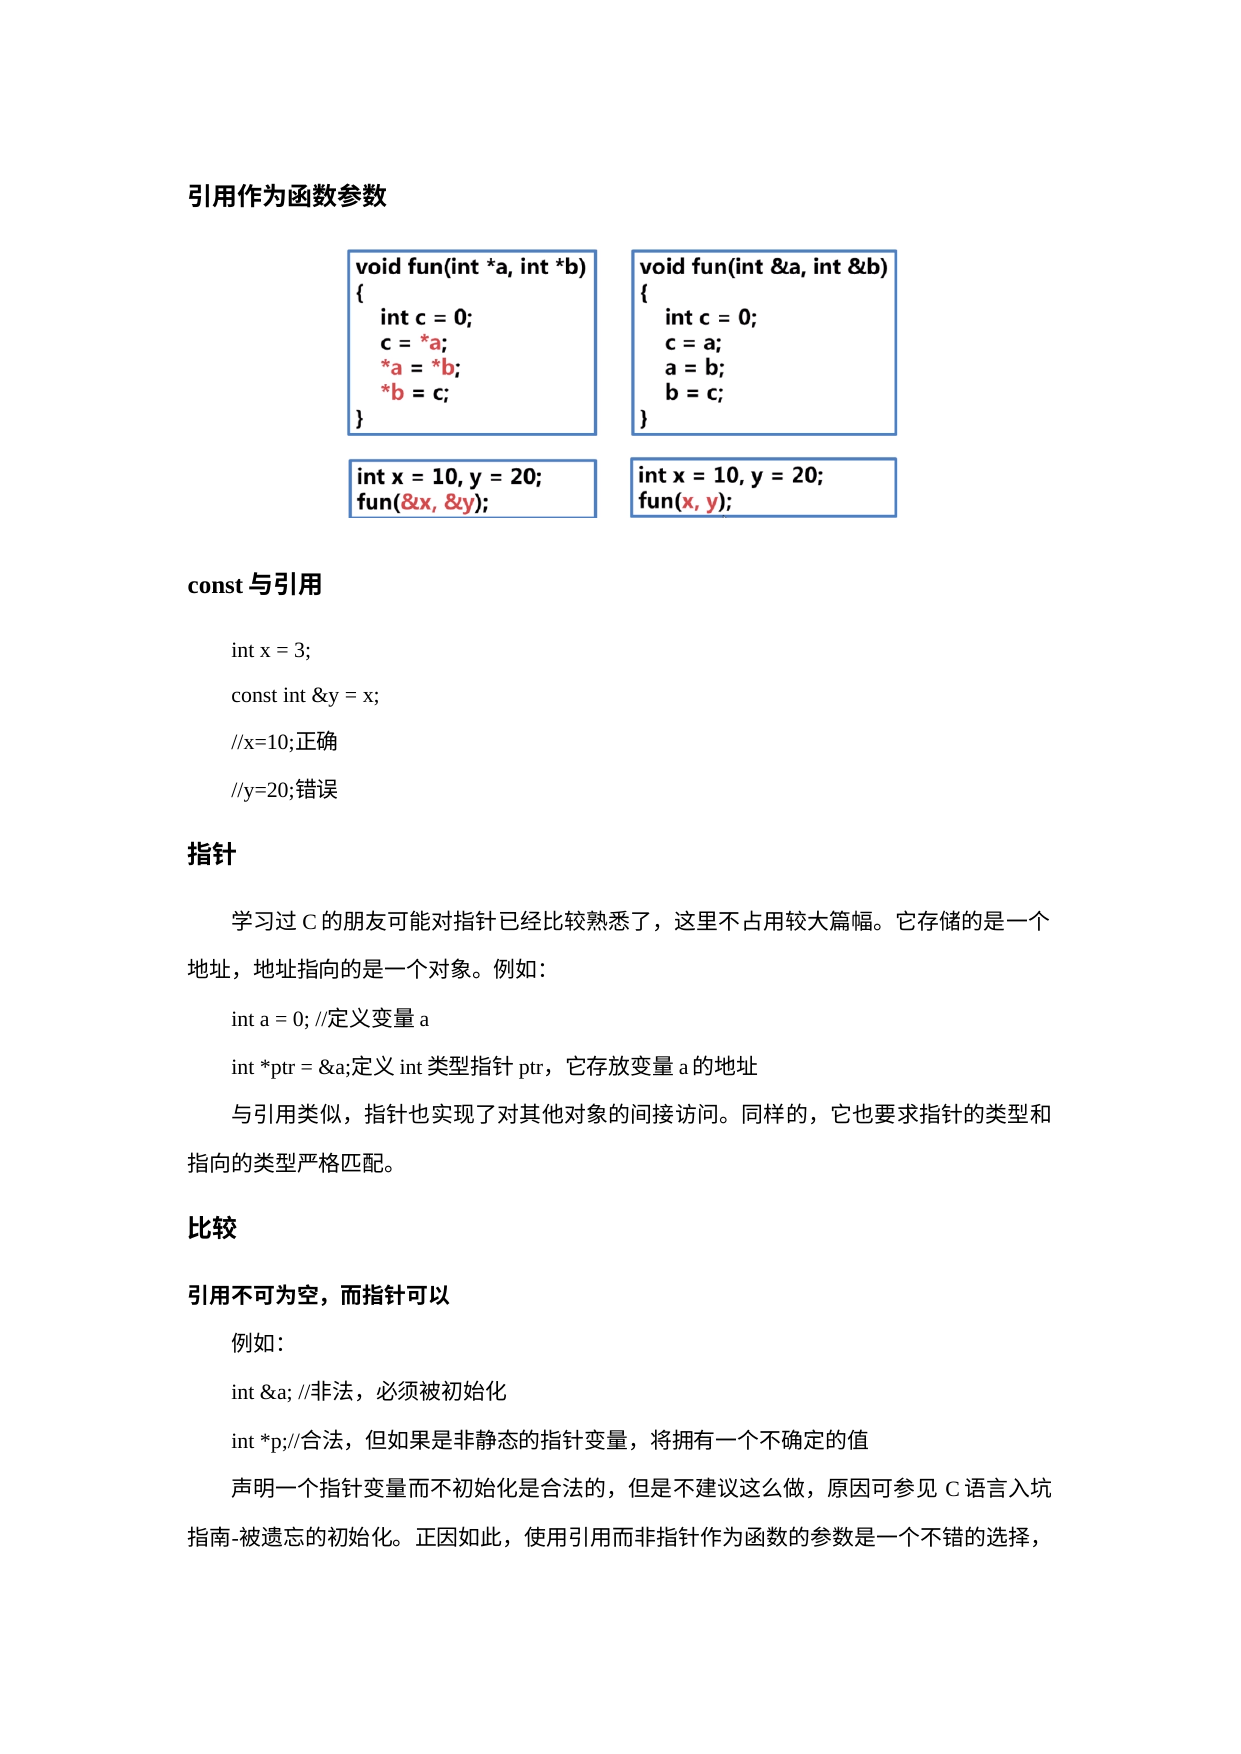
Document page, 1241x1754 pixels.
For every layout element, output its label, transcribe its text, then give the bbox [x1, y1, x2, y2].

subtitle 比较 [187, 1194, 1053, 1259]
picture [340, 245, 900, 518]
text 与引用类似，指针也实现了对其他对象的间接访问。同样的，它也要求指针的类型和指向的类型严格匹配。 [187, 1097, 1053, 1178]
text //x=10;正确 [187, 723, 1053, 756]
text int &a; //非法，必须被初始化 [231, 1374, 1053, 1406]
text int x = 3; [187, 633, 1053, 666]
text int *ptr = &a;定义int类型指针ptr，它存放变量a的地址 [187, 1049, 1053, 1081]
text int *p;//合法，但如果是非静态的指针变量，将拥有一个不确定的值 [231, 1422, 1053, 1455]
text int a = 0; //定义变量a [187, 1000, 1053, 1033]
text 引用不可为空，而指针可以 [187, 1277, 1053, 1310]
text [187, 1471, 1053, 1552]
text 学习过C的朋友可能对指针已经比较熟悉了，这里不占用较大篇幅。它存储的是一个地址，地址指向的是一个对象。例如： [187, 903, 1053, 984]
text 例如： [231, 1326, 1053, 1358]
text const int &y = x; [187, 678, 1053, 711]
subtitle const与引用 [187, 550, 1053, 615]
subtitle 引用作为函数参数 [187, 162, 1053, 227]
subtitle 指针 [187, 820, 1053, 885]
text //y=20;错误 [187, 772, 1053, 804]
